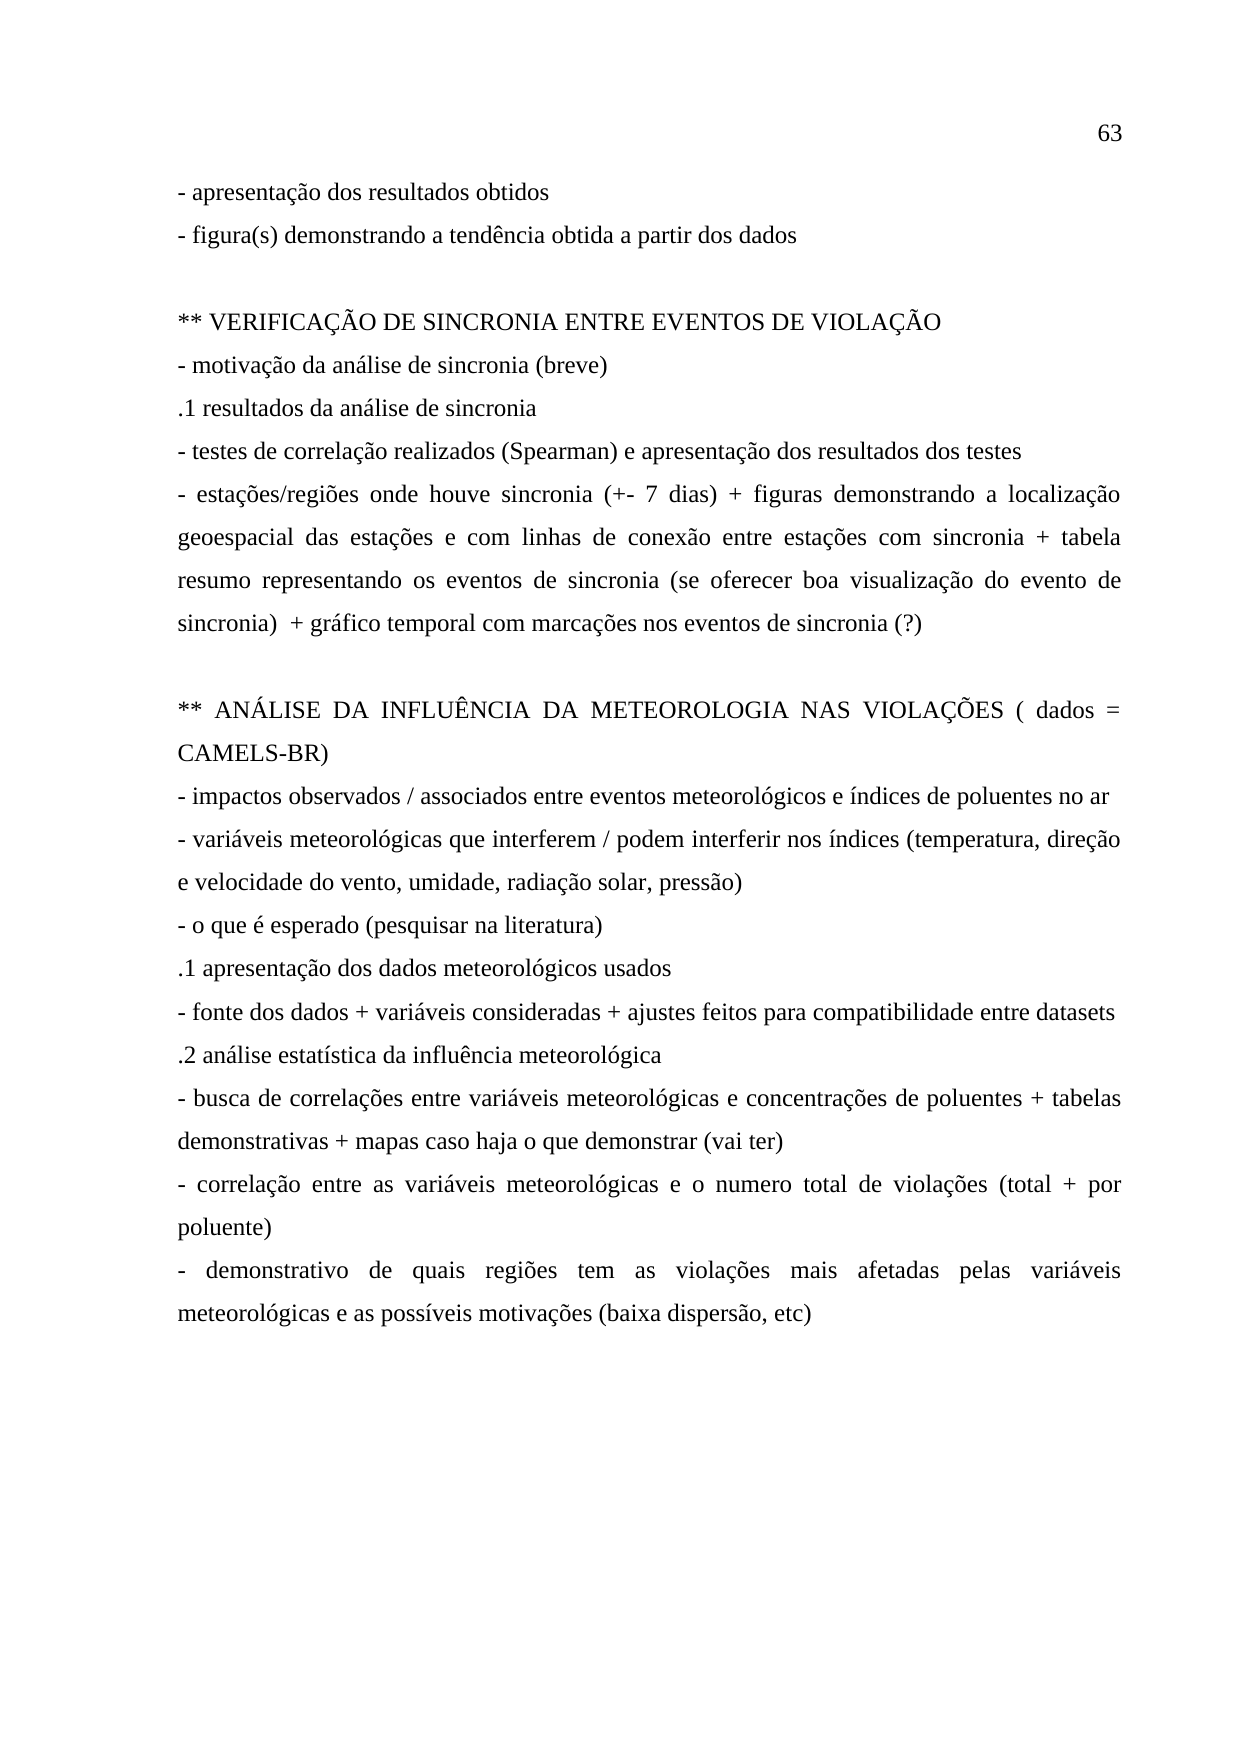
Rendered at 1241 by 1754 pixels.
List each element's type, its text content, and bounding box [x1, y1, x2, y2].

text .2 análise estatística da influência meteorológica [177, 1040, 1122, 1068]
text - fonte dos dados + variáveis consideradas + ajustes feitos para compatibilidade entre datasets [177, 997, 1122, 1025]
text - apresentação dos resultados obtidos [177, 177, 1122, 206]
text .1 resultados da análise de sincronia [177, 393, 1122, 422]
text - testes de correlação realizados (Spearman) e apresentação dos resultados dos testes [177, 436, 1122, 465]
text - busca de correlações entre variáveis meteorológicas e concentrações de poluentes + tabelas demonstrativas + mapas caso haja o que demonstrar (vai ter) [177, 1083, 1122, 1155]
text .1 apresentação dos dados meteorológicos usados [177, 953, 1122, 982]
text - o que é esperado (pesquisar na literatura) [177, 910, 1122, 939]
text - variáveis meteorológicas que interferem / podem interferir nos índices (temperatura, direção e velocidade do vento, umidade, radiação solar, pressão) [177, 824, 1122, 896]
text - correlação entre as variáveis meteorológicas e o numero total de violações (total + por poluente) [177, 1169, 1122, 1241]
text - motivação da análise de sincronia (breve) [177, 350, 1122, 378]
text ** VERIFICAÇÃO DE SINCRONIA ENTRE EVENTOS DE VIOLAÇÃO [177, 307, 1122, 335]
text - demonstrativo de quais regiões tem as violações mais afetadas pelas variáveis meteorológicas e as possíveis motivações (baixa dispersão, etc) [177, 1255, 1122, 1327]
text - estações/regiões onde houve sincronia (+- 7 dias) + figuras demonstrando a localização geoespacial das estações e com linhas de conexão entre estações com sincronia + tabela resumo representando os eventos de sincronia (se oferecer boa visualização do evento de sincronia) + gráfico temporal com marcações nos eventos de sincronia (?) [177, 479, 1122, 637]
text - figura(s) demonstrando a tendência obtida a partir dos dados [177, 220, 1122, 249]
text - impactos observados / associados entre eventos meteorológicos e índices de poluentes no ar [177, 781, 1122, 810]
text ** ANÁLISE DA INFLUÊNCIA DA METEOROLOGIA NAS VIOLAÇÕES ( dados = CAMELS-BR) [177, 695, 1122, 767]
